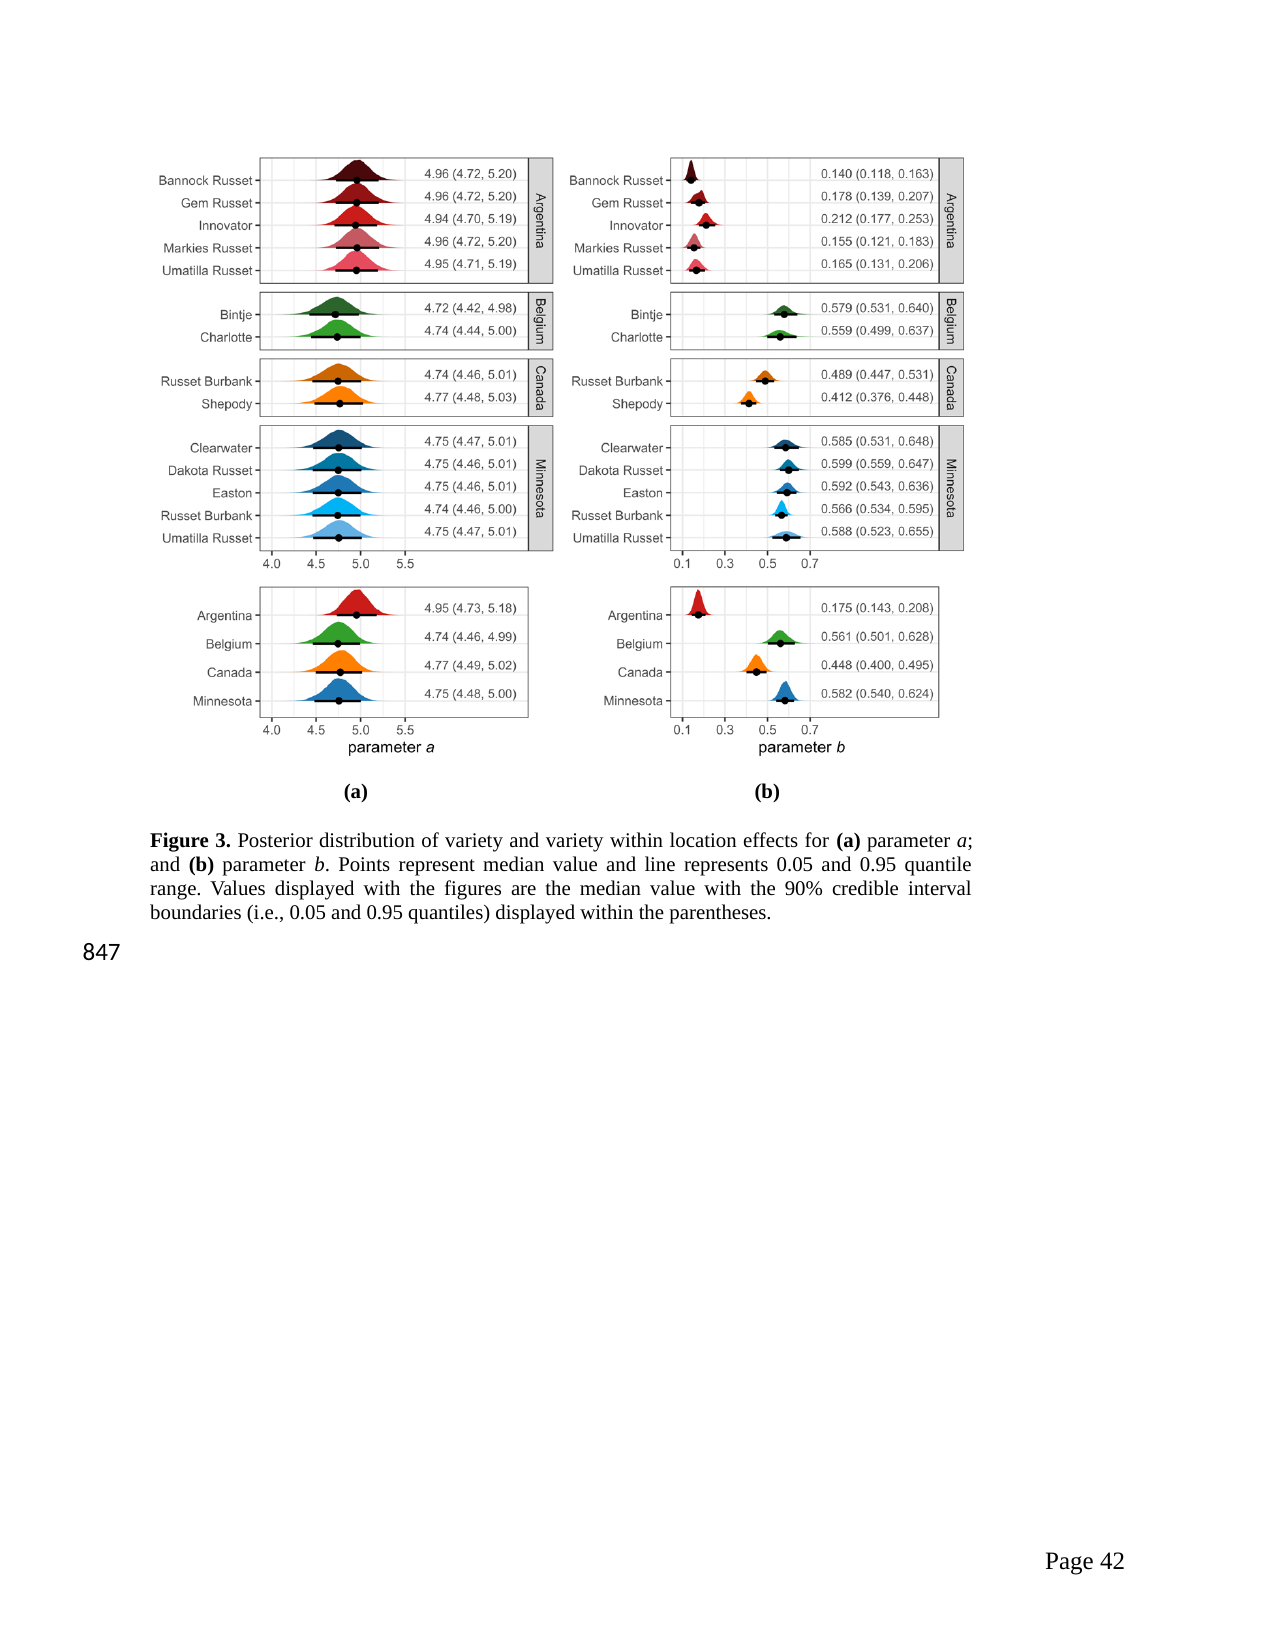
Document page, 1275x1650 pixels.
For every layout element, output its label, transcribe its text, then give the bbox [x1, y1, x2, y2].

picture [150, 150, 972, 767]
table_cell (a) [150, 767, 561, 816]
table_cell (b) [561, 767, 973, 816]
table_cell Figure 3. Posterior distribution of variety and variety within location effects for (a) parameter a; and (b) parameter b. Points represent median value and line represents 0.05 and 0.95 quantile range. Values displayed with the figures are the median value with the 90% credible interval boundaries (i.e., 0.05 and 0.95 quantiles) displayed within the parentheses. [150, 816, 973, 937]
